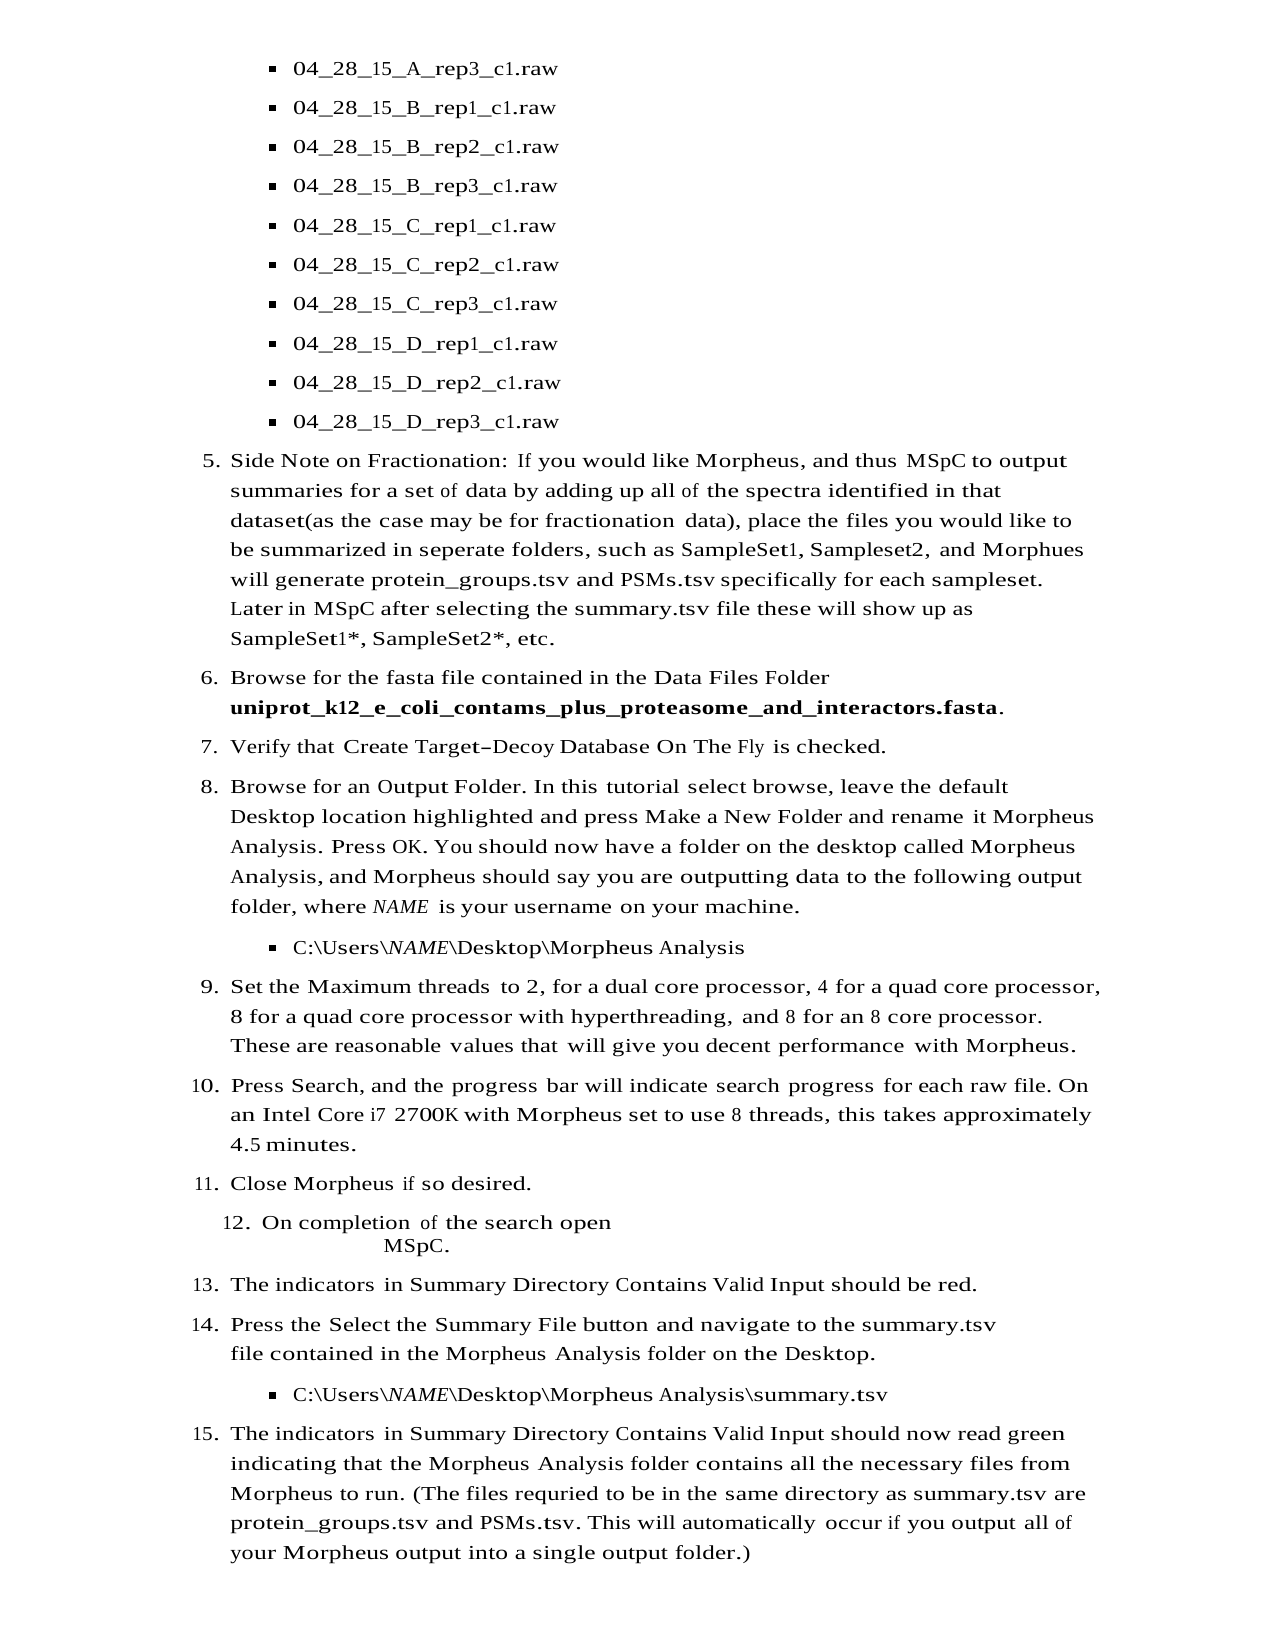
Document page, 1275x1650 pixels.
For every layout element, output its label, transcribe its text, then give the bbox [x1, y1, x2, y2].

text 04_28_15_A_rep3_c1.raw [293, 57, 1117, 79]
text 5. Side Note on Fractionation: If you would like Morpheus, and thus MSpC to output summaries for a set of data by adding up all of the spectra identified in that dataset(as the case may be for fractionation data), place the files you would like to be summarized in seperate folders, such as SampleSet1, Sampleset2, and Morphues will generate protein_groups.tsv and PSMs.tsv specifically for each sampleset. Later in MSpC after selecting the summary.tsv file these will show up as SampleSet1*, SampleSet2*, etc. [202, 449, 1097, 650]
text 7. Verify that Create Target-Decoy Database On The Fly is checked. [200, 735, 1117, 758]
text 13. The indicators in Summary Directory Contains Valid Input should be red. [192, 1273, 1117, 1296]
text 04_28_15_C_rep3_c1.raw [293, 292, 1117, 315]
text 04_28_15_B_rep3_c1.raw [293, 174, 1117, 197]
text 14. Press the Select the Summary File button and navigate to the summary.tsv file contained in the Morpheus Analysis folder on the Desktop. [191, 1313, 1016, 1365]
text 12. On completion of the search open MSpC. [187, 1211, 646, 1257]
text 6. Browse for the fasta file contained in the Data Files Folder [200, 666, 1117, 689]
text 04_28_15_D_rep1_c1.raw [293, 332, 1117, 354]
text 15. The indicators in Summary Directory Contains Valid Input should now read green indicating that the Morpheus Analysis folder contains all the necessary files from Morpheus to run. (The files requried to be in the same directory as summary.tsv are protein_groups.tsv and PSMs.tsv. This will automatically occur if you output all of your Morpheus output into a single output folder.) [192, 1422, 1103, 1563]
text 04_28_15_D_rep2_c1.raw [293, 371, 1117, 394]
text 04_28_15_C_rep2_c1.raw [293, 253, 1117, 276]
text 11. Close Morpheus if so desired. [194, 1172, 1117, 1195]
text 04_28_15_B_rep1_c1.raw [293, 96, 1117, 119]
text 04_28_15_D_rep3_c1.raw [293, 410, 1117, 433]
text 8. Browse for an Output Folder. In this tutorial select browse, leave the default Desktop location highlighted and press Make a New Folder and rename it Morpheus Analysis. Press OK. You should now have a folder on the desktop called Morpheus Analysis, and Morpheus should say you are outputting data to the following output folder, where NAME is your username on your machine. [200, 774, 1094, 918]
text uniprot_k12_e_coli_contams_plus_proteasome_and_interactors.fasta. [230, 696, 1117, 719]
text C:\Users\NAME\Desktop\Morpheus Analysis [293, 936, 1117, 959]
text C:\Users\NAME\Desktop\Morpheus Analysis\summary.tsv [293, 1383, 1117, 1406]
text 04_28_15_B_rep2_c1.raw [293, 135, 1117, 158]
text 10. Press Search, and the progress bar will indicate search progress for each raw file. On an Intel Core i7 2700K with Morpheus set to use 8 threads, this takes approximately 4.5 minutes. [191, 1074, 1109, 1156]
text 9. Set the Maximum threads to 2, for a dual core processor, 4 for a quad core processor, 8 for a quad core processor with hyperthreading, and 8 for an 8 core processor. These are reasonable values that will give you decent performance with Morpheus. [200, 975, 1108, 1057]
text 04_28_15_C_rep1_c1.raw [293, 214, 1117, 237]
